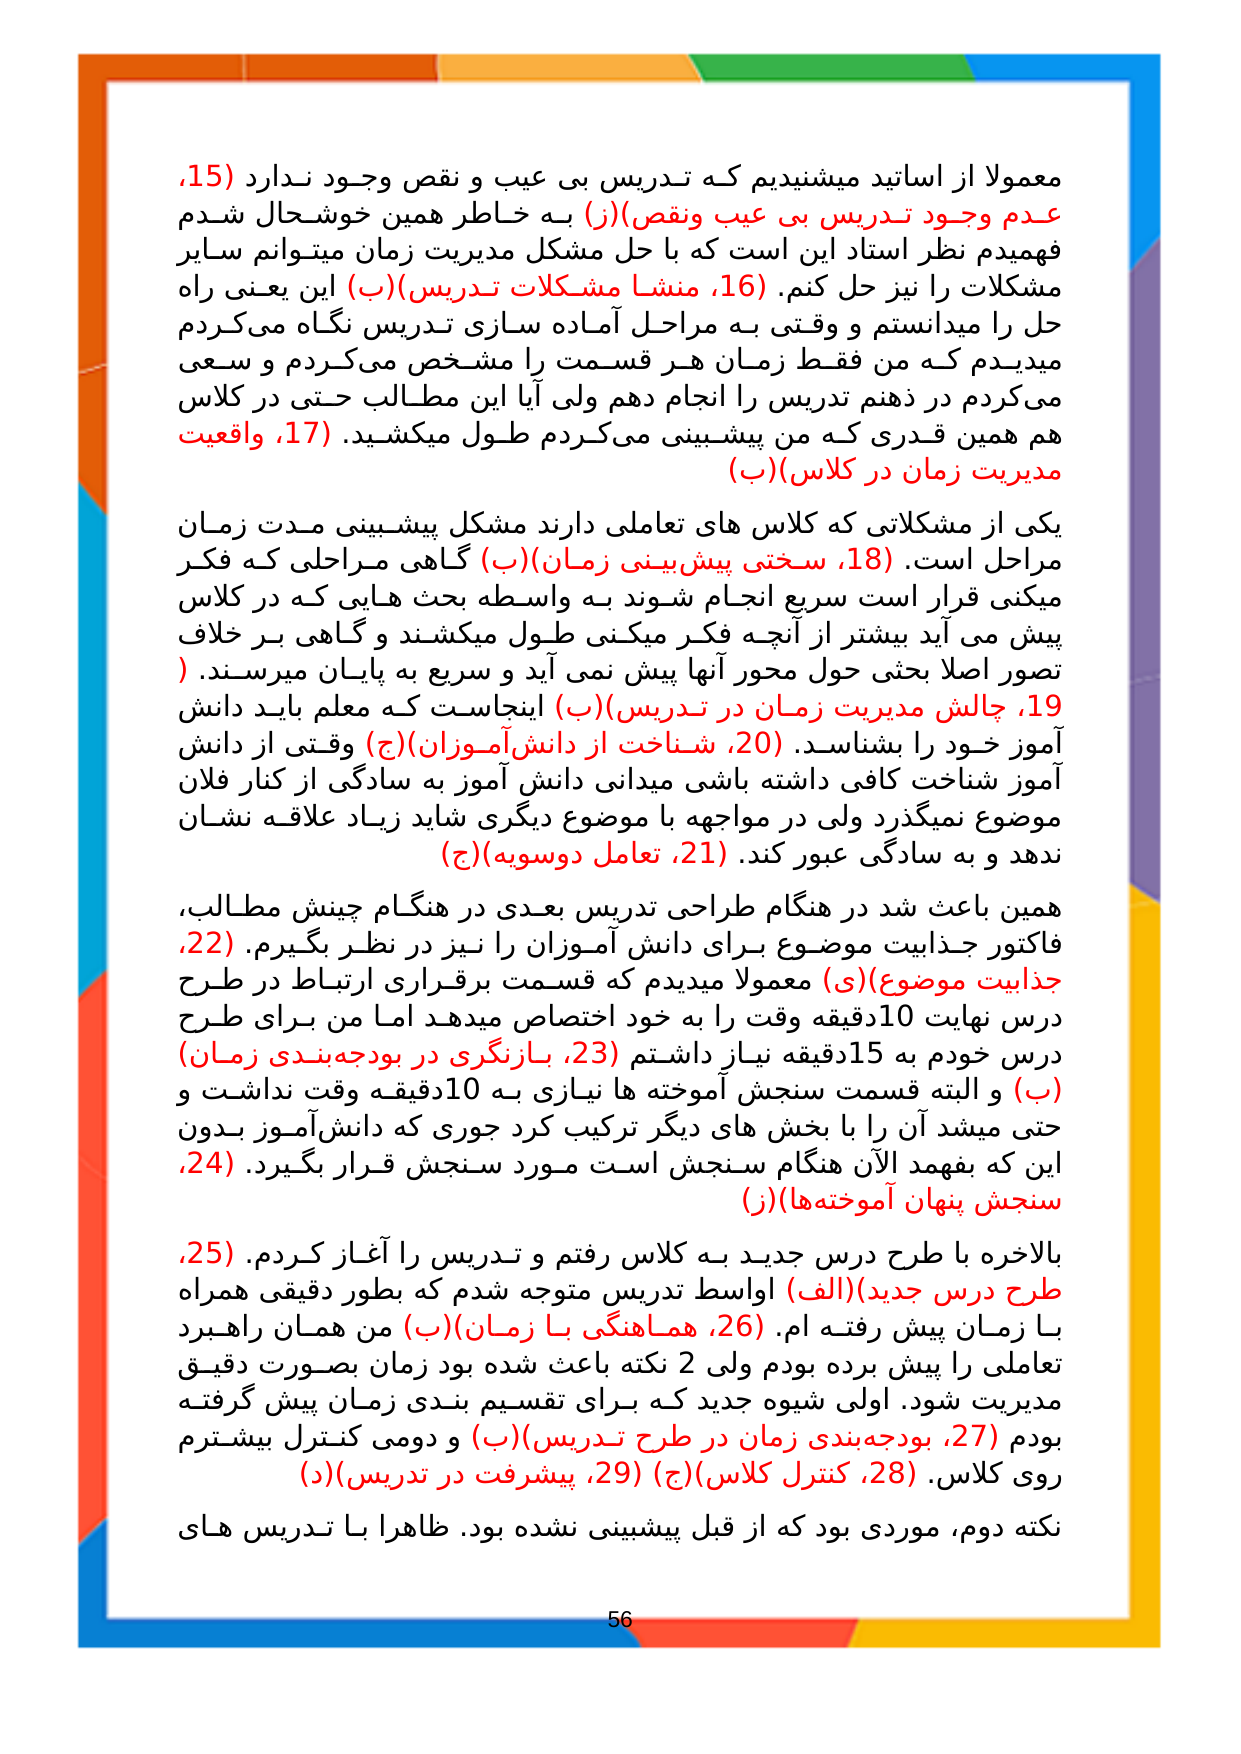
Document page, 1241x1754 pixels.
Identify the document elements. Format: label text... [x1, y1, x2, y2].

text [177, 159, 1063, 487]
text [177, 1509, 1063, 1543]
picture [0, 0, 1241, 1754]
text همین باعث شد در هنگام طراحی تدریس بعدی در هنگام چینش مطالب، فاکتور جذابیت موضوع برای دانش آموزان را نیز در نظر بگیرم. (22، جذابیت موضوع)(ی) معمولا میدیدم که قسمت برقراری ارتباط در طرح درس نهایت 10دقیقه وقت را به خود اختصاص میدهد اما من برای طرح درس خودم به 15دقیقه نیاز داشتم (23، بازنگری در بودجه‌بندی زمان)(ب) و البته قسمت سنجش آموخته ها نیازی به 10دقیقه وقت نداشت و حتی میشد آن را با بخش های دیگر ترکیب کرد جوری که دانش‌آموز بدون این که بفهمد الآن هنگام سنجش است مورد سنجش قرار بگیرد. (24، سنجش پنهان آموخته‌ها)(ز) [177, 889, 1063, 1217]
text بالاخره با طرح درس جدید به کلاس رفتم و تدریس را آغاز کردم. (25، طرح درس جدید)(الف) اواسط تدریس متوجه شدم که بطور دقیقی همراه با زمان پیش رفته ام. (26، هماهنگی با زمان)(ب) من همان راهبرد تعاملی را پیش برده بودم ولی 2 نکته باعث شده بود زمان بصورت دقیق مدیریت شود. اولی شیوه جدید که برای تقسیم بندی زمان پیش گرفته بودم (27، بودجه‌بندی زمان در طرح تدریس)(ب) و دومی کنترل بیشترم روی کلاس. (28، کنترل کلاس)(ج) (29، پیشرفت در تدریس)(د) [177, 1236, 1063, 1490]
text یکی از مشکلاتی که کلاس های تعاملی دارند مشکل پیشبینی مدت زمان مراحل است. (18، سختی پیش‌بینی زمان)(ب) گاهی مراحلی که فکر میکنی قرار است سریع انجام شوند به واسطه بحث هایی که در کلاس پیش می آید بیشتر از آنچه فکر میکنی طول میکشند و گاهی بر خلاف تصور اصلا بحثی حول محور آنها پیش نمی آید و سریع به پایان میرسند. (19، چالش مدیریت زمان در تدریس)(ب) اینجاست که معلم باید دانش آموز خود را بشناسد. (20، شناخت از دانش‌آموزان)(ج) وقتی از دانش آموز شناخت کافی داشته باشی میدانی دانش آموز به سادگی از کنار فلان موضوع نمیگذرد ولی در مواجهه با موضوع دیگری شاید زیاد علاقه نشان ندهد و به سادگی عبور کند. (21، تعامل دوسویه)(ج) [177, 506, 1063, 870]
